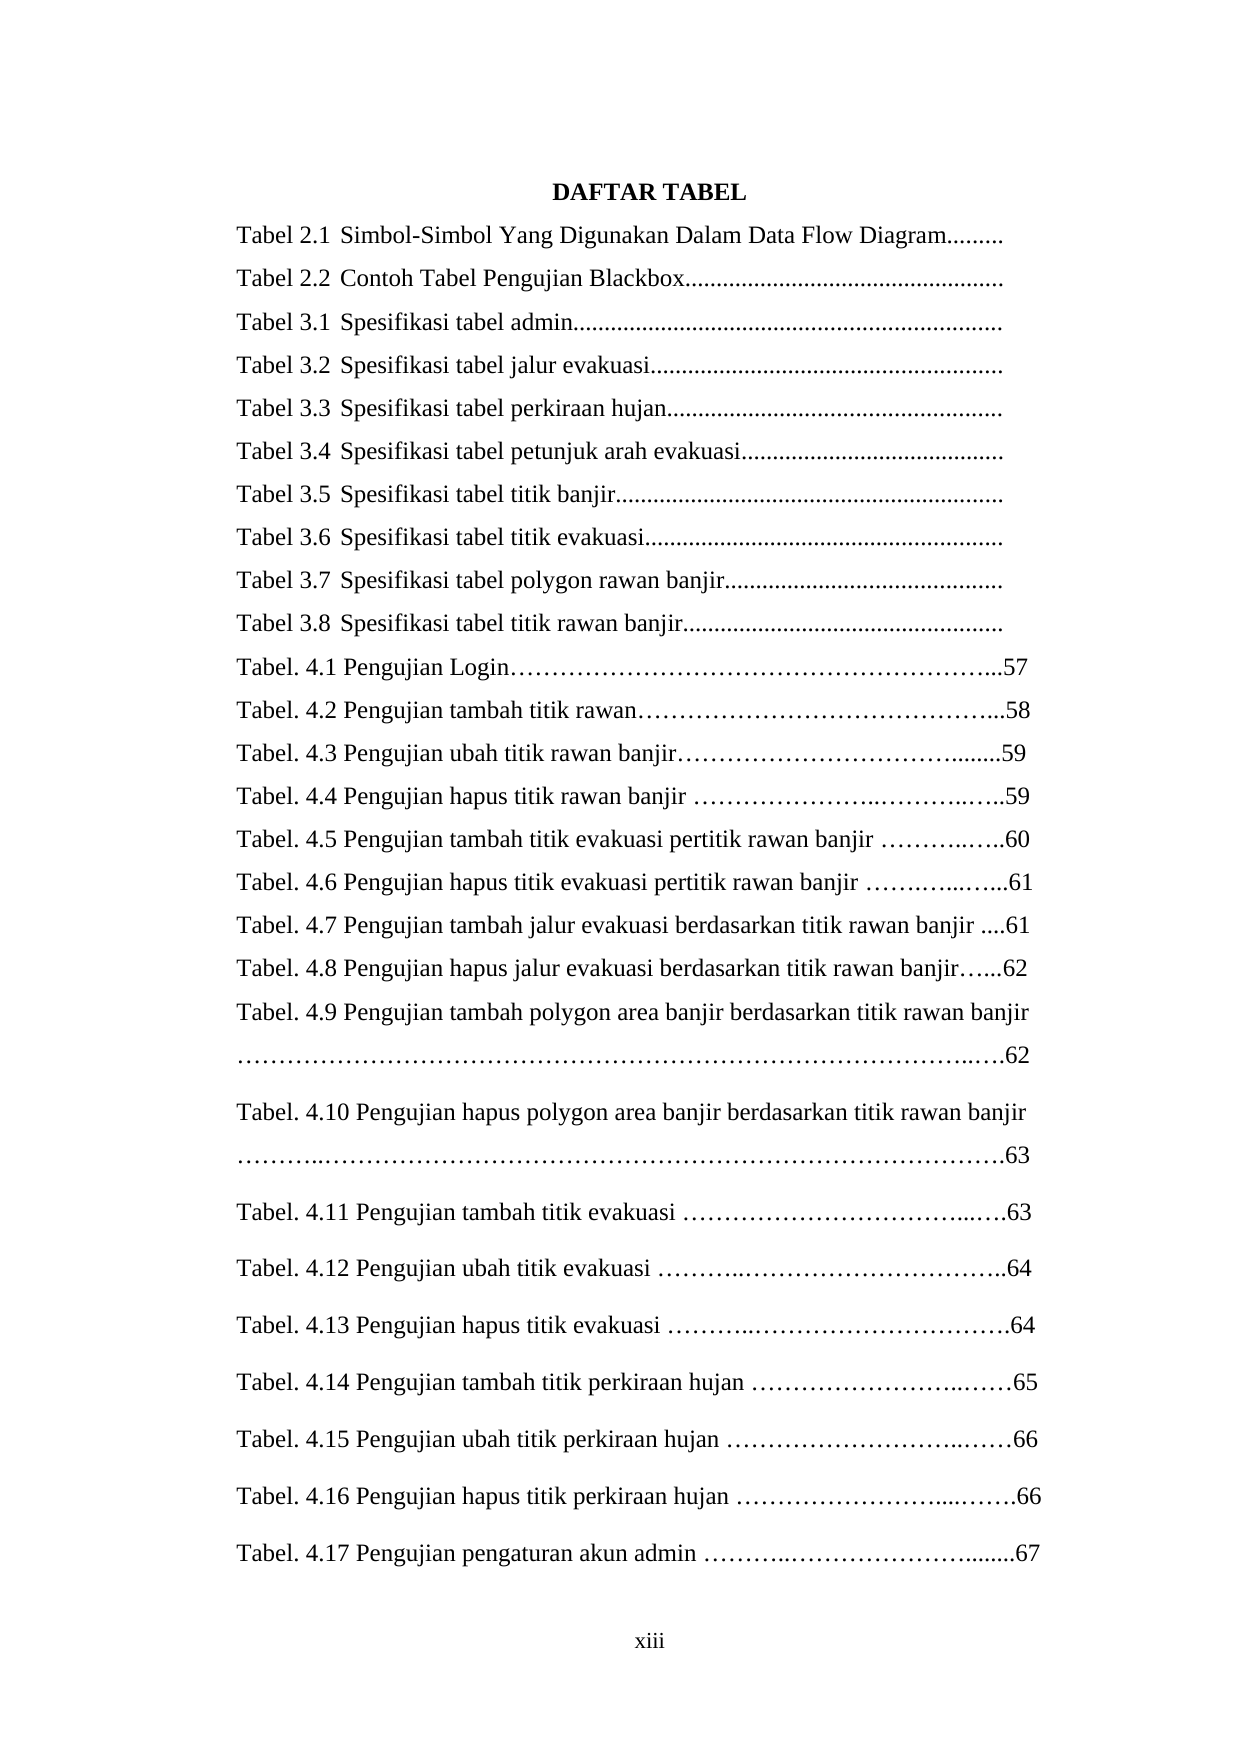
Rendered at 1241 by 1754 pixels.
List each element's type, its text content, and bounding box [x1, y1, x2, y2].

text Tabel 3.3 Spesifikasi tabel perkiraan hujan 44 [236, 393, 1004, 422]
text Tabel 2.2 Contoh Tabel Pengujian Blackbox 20 [236, 263, 1004, 292]
text Tabel 3.4 Spesifikasi tabel petunjuk arah evakuasi 45 [236, 436, 1004, 465]
text Tabel. 4.3 Pengujian ubah titik rawan banjir……………………………........59 [236, 738, 1063, 767]
text Tabel. 4.11 Pengujian tambah titik evakuasi ……………………………...….63 [236, 1197, 1063, 1225]
text Tabel. 4.5 Pengujian tambah titik evakuasi pertitik rawan banjir ………..…..60 [236, 824, 1063, 853]
text Tabel. 4.7 Pengujian tambah jalur evakuasi berdasarkan titik rawan banjir ....61 [236, 910, 1063, 939]
text Tabel. 4.8 Pengujian hapus jalur evakuasi berdasarkan titik rawan banjir…...62 [236, 953, 1063, 982]
text Tabel. 4.4 Pengujian hapus titik rawan banjir …………………..………..…..59 [236, 781, 1063, 810]
text Tabel. 4.1 Pengujian Login…………………………………………………...57 [236, 652, 1063, 680]
text Tabel 3.2 Spesifikasi tabel jalur evakuasi 44 [236, 350, 1004, 378]
text DAFTAR TABEL [236, 177, 1063, 206]
text Tabel. 4.13 Pengujian hapus titik evakuasi ………..………………………….64 [236, 1310, 1063, 1339]
text Tabel 3.1 Spesifikasi tabel admin 43 [236, 307, 1004, 335]
text Tabel. 4.9 Pengujian tambah polygon area banjir berdasarkan titik rawan banjir ……………………………………………………………………………..….62 [236, 997, 1063, 1068]
text Tabel. 4.6 Pengujian hapus titik evakuasi pertitik rawan banjir …….…...…...61 [236, 867, 1063, 896]
text Tabel. 4.12 Pengujian ubah titik evakuasi ………..…………………………..64 [236, 1253, 1063, 1282]
text Tabel. 4.2 Pengujian tambah titik rawan……………………………………...58 [236, 695, 1063, 723]
text Tabel 3.6 Spesifikasi tabel titik evakuasi 46 [236, 522, 1004, 551]
text Tabel. 4.14 Pengujian tambah titik perkiraan hujan ……………………..……65 [236, 1367, 1063, 1396]
text Tabel 3.5 Spesifikasi tabel titik banjir 45 [236, 479, 1004, 508]
text Tabel. 4.10 Pengujian hapus polygon area banjir berdasarkan titik rawan banjir ………..……………………………………………………………………….63 [236, 1097, 1063, 1168]
text Tabel. 4.15 Pengujian ubah titik perkiraan hujan ………………………..……66 [236, 1424, 1063, 1453]
text Tabel. 4.16 Pengujian hapus titik perkiraan hujan ……………………....…….66 [236, 1481, 1063, 1510]
text Tabel 2.1 Simbol-Simbol Yang Digunakan Dalam Data Flow Diagram 17 [236, 220, 1004, 249]
text Tabel. 4.17 Pengujian pengaturan akun admin ………..…………………........67 [236, 1538, 1063, 1567]
text Tabel 3.7 Spesifikasi tabel polygon rawan banjir 46 [236, 565, 1004, 594]
text Tabel 3.8 Spesifikasi tabel titik rawan banjir 47 [236, 608, 1004, 637]
